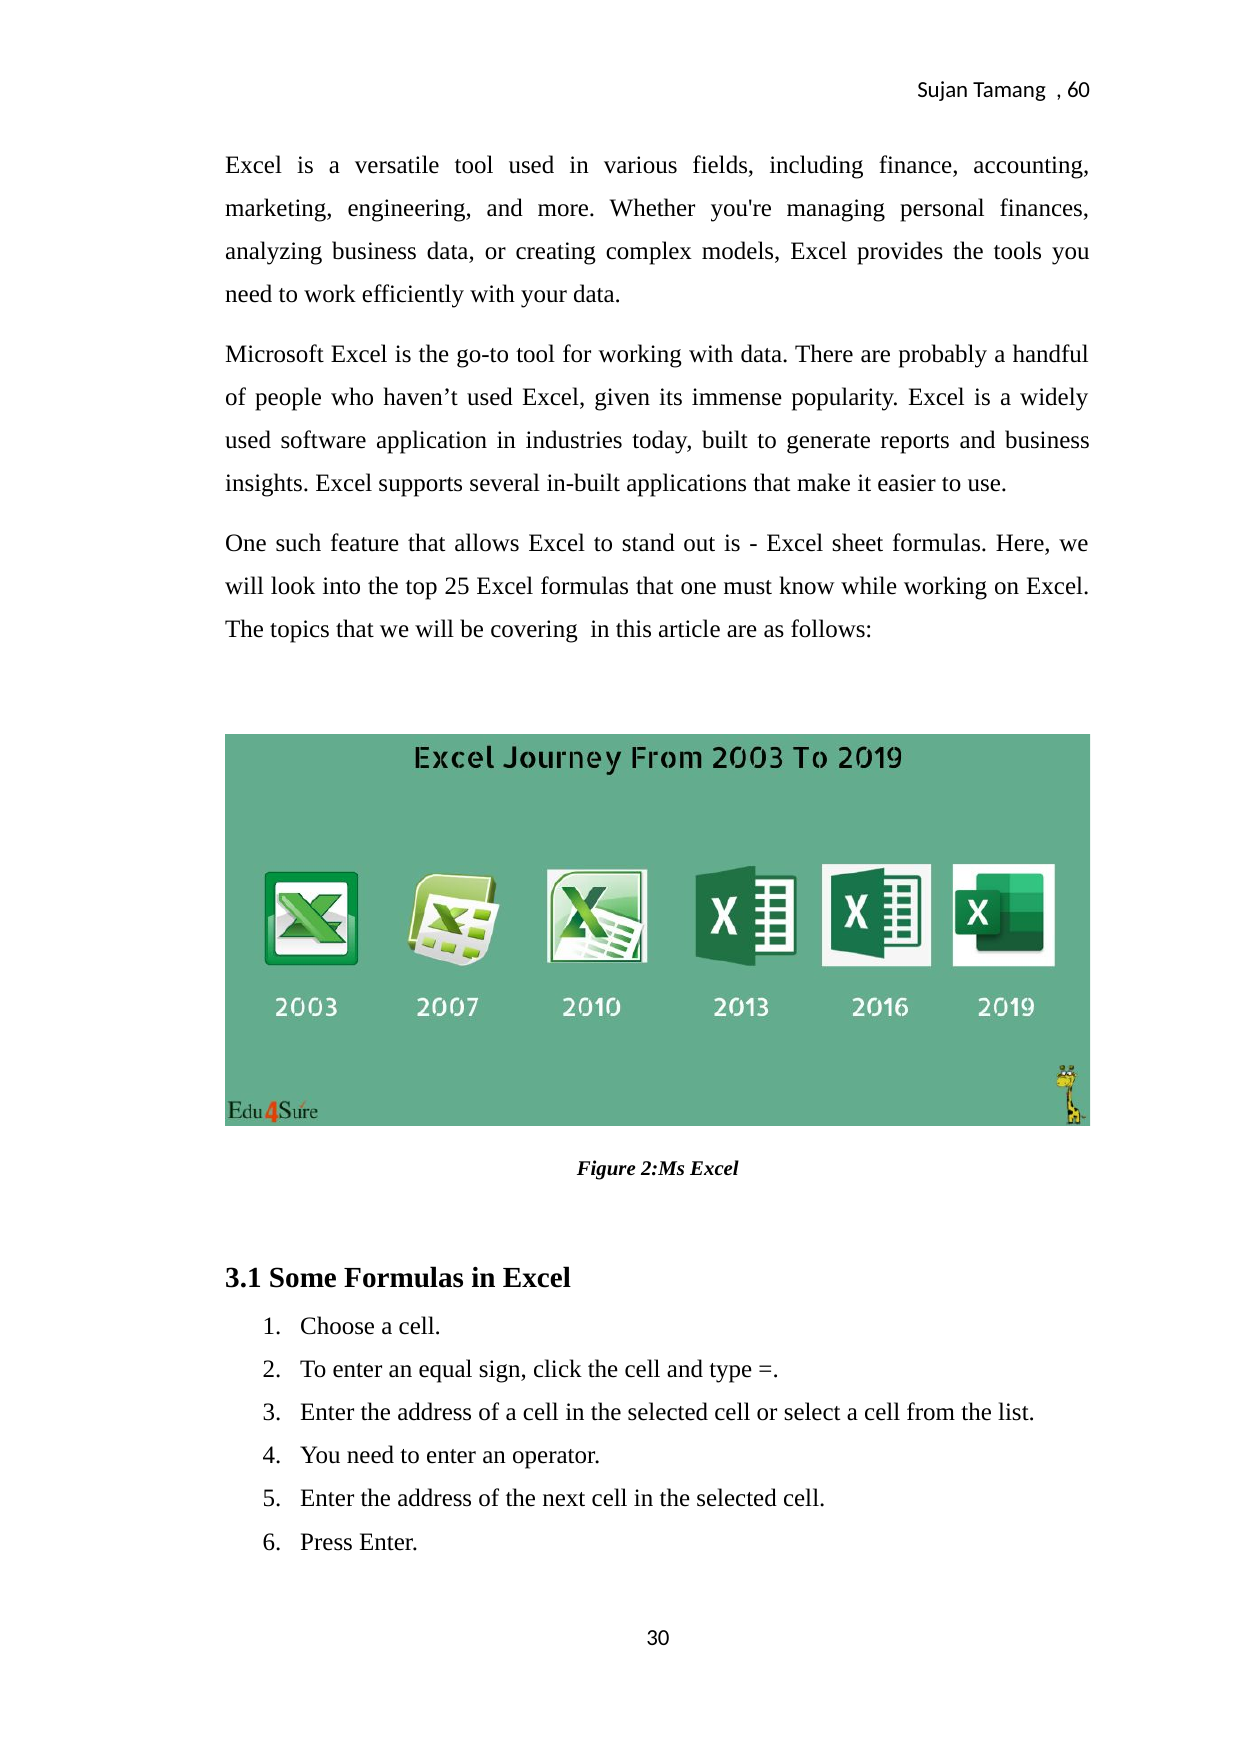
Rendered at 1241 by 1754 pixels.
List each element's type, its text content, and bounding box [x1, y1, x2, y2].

list Enter the address of a cell in the selected cell or select a cell from the list. [262, 1397, 1090, 1426]
list Choose a cell. [262, 1311, 1090, 1340]
text Figure 2:Ms Excel [225, 1156, 1090, 1180]
text Microsoft Excel is the go-to tool for working with data. There are probably a handful of people who haven’t used Excel, given its immense popularity. Excel is a widely used software application in industries today, built to generate reports and business insights. Excel supports several in-built applications that make it easier to use. [225, 339, 1090, 497]
list To enter an equal sign, click the cell and type =. [262, 1354, 1090, 1383]
text One such feature that allows Excel to stand out is - Excel sheet formulas. Here, we will look into the top 25 Excel formulas that one must know while working on Excel. The topics that we will be covering in this article are as follows: [225, 528, 1090, 643]
list Press Enter. [262, 1527, 1090, 1555]
list Enter the address of the next cell in the selected cell. [262, 1483, 1090, 1512]
list You need to enter an operator. [262, 1440, 1090, 1469]
text Excel is a versatile tool used in various fields, including finance, accounting, marketing, engineering, and more. Whether you're managing personal finances, analyzing business data, or creating complex models, Excel provides the tools you need to work efficiently with your data. [225, 150, 1090, 308]
subtitle 3.1 Some Formulas in Excel [225, 1261, 1090, 1294]
picture [225, 734, 1091, 1126]
